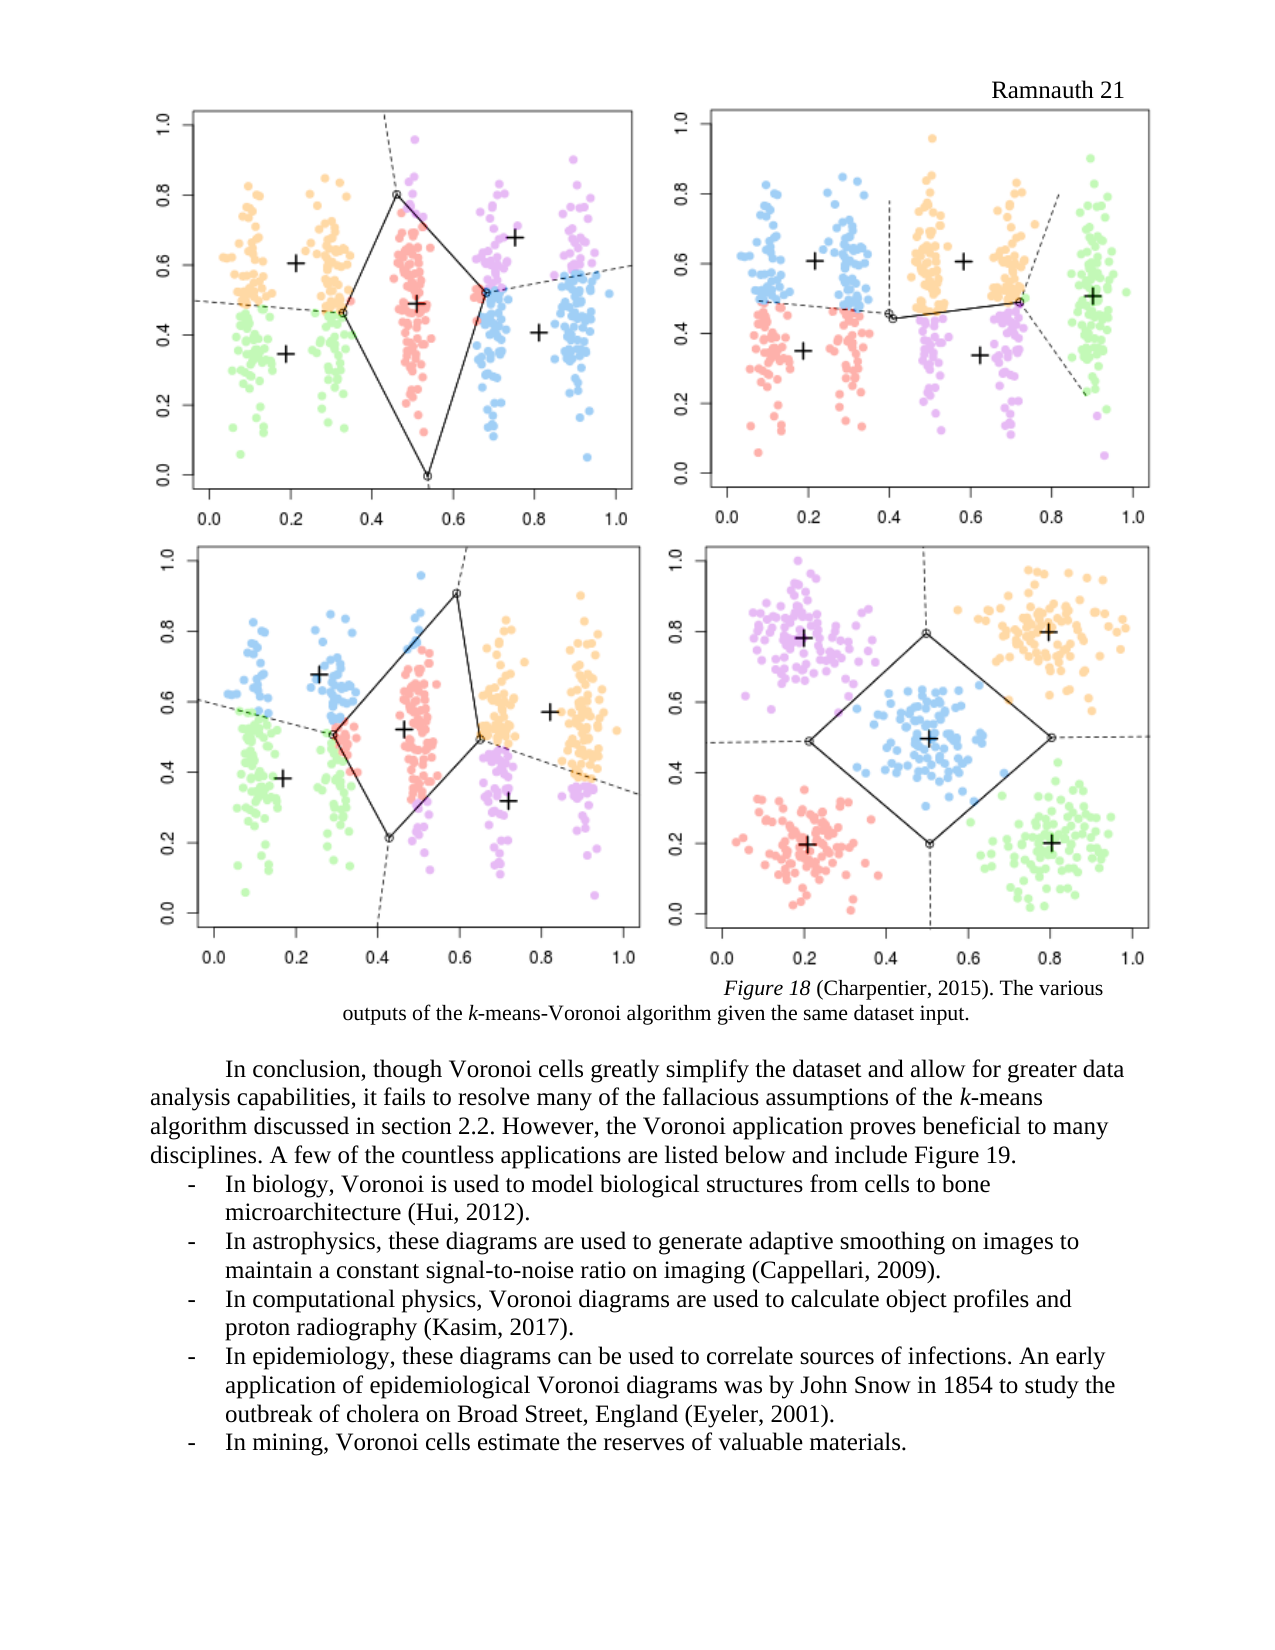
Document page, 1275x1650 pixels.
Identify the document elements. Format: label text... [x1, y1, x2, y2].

list In computational physics, Voronoi diagrams are used to calculate object profiles and proton radiography (Kasim, 2017). [187, 1284, 1125, 1341]
list In mining, Voronoi cells estimate the reserves of valuable materials. [187, 1427, 1125, 1456]
list Figure 18 (Charpentier, 2015). The various outputs of the k-means-Voronoi algorithm given the same dataset input. [187, 593, 1125, 1025]
text In conclusion, though Voronoi cells greatly simplify the dataset and allow for greater data analysis capabilities, it fails to resolve many of the fallacious assumptions of the k-means algorithm discussed in section 2.2. However, the Voronoi application proves beneficial to many disciplines. A few of the countless applications are listed below and include Figure 19. [150, 1054, 1125, 1169]
list In biology, Voronoi is used to model biological structures from cells to bone microarchitecture (Hui, 2012). [187, 1169, 1125, 1226]
picture [110, 28, 1160, 978]
list In epidemiology, these diagrams can be used to correlate sources of infections. An early application of epidemiological Voronoi diagrams was by John Snow in 1854 to study the outbreak of cholera on Broad Street, England (Eyeler, 2001). [187, 1341, 1125, 1427]
list In astrophysics, these diagrams are used to generate adaptive smoothing on images to maintain a constant signal-to-noise ratio on imaging (Cappellari, 2009). [187, 1226, 1125, 1284]
